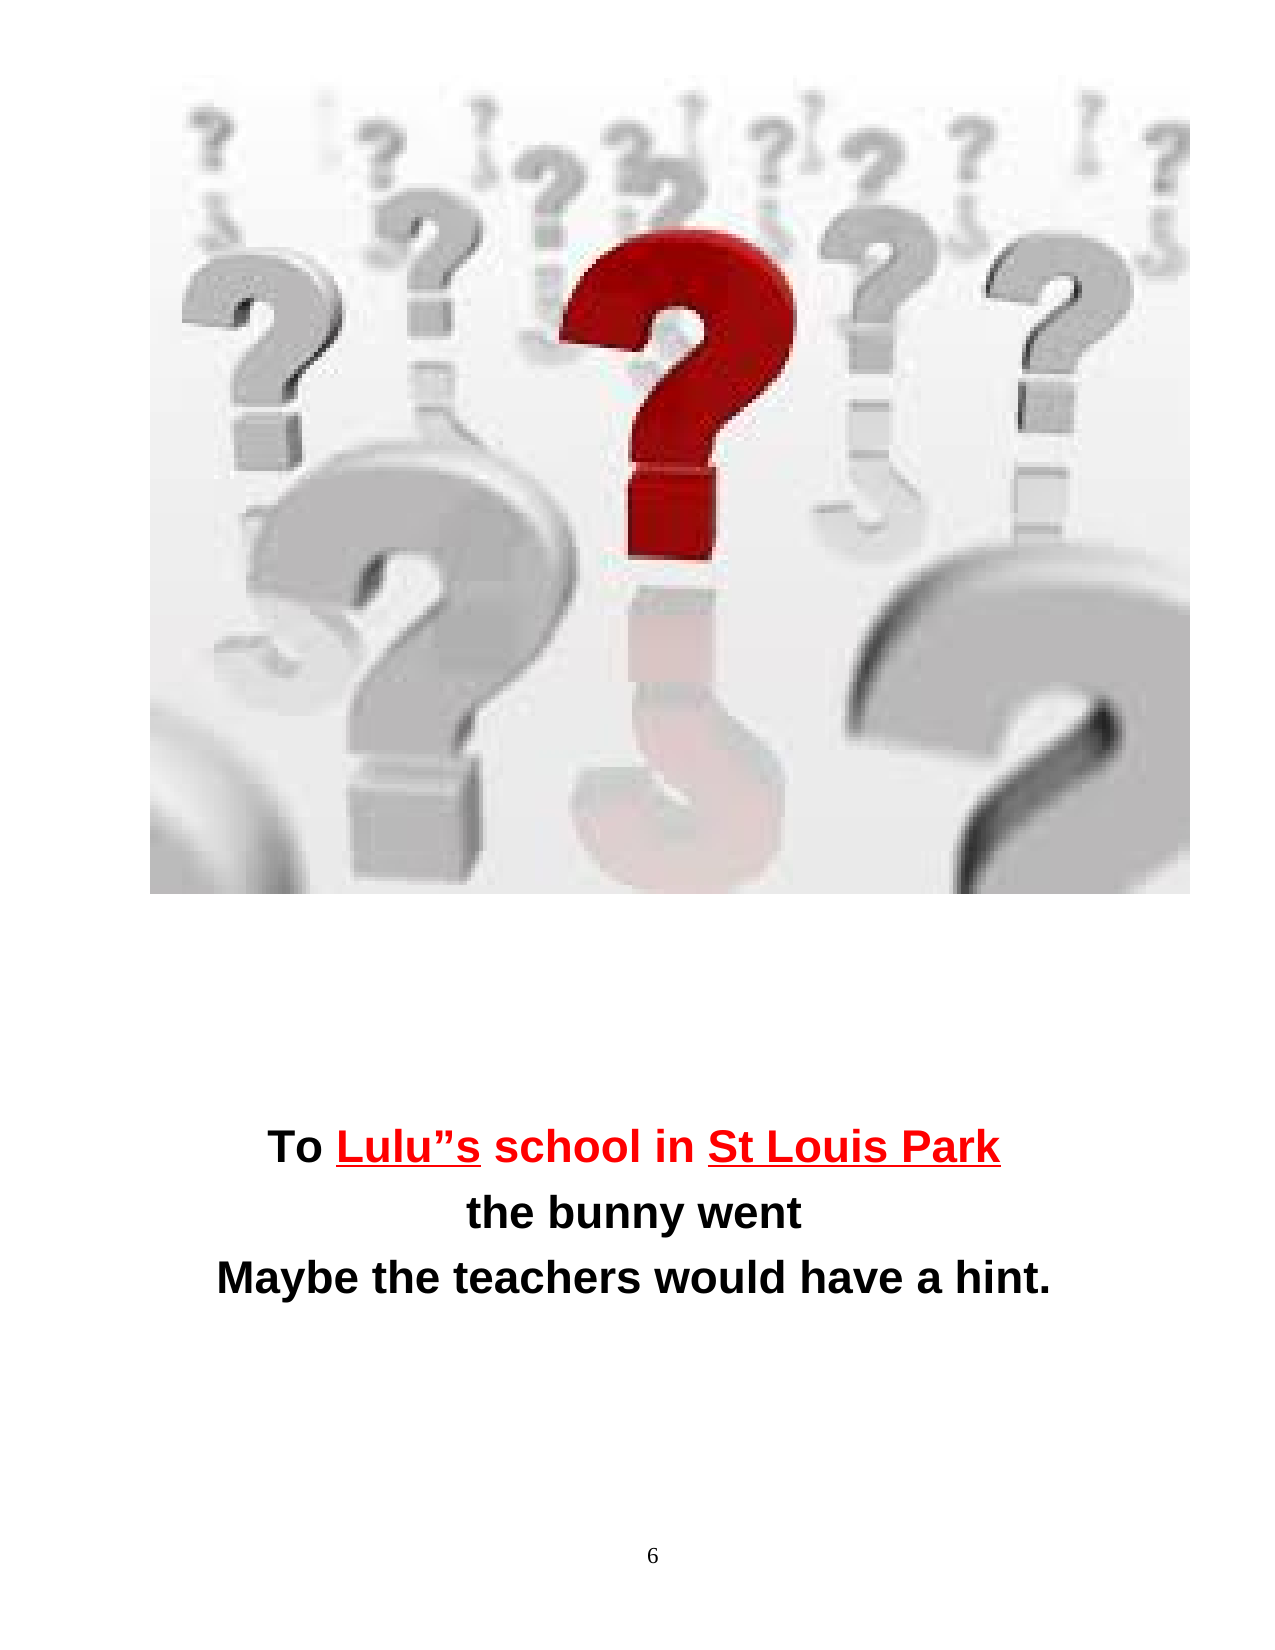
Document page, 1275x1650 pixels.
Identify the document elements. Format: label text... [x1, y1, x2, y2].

text the bunny went [112, 1185, 1155, 1238]
picture [150, 75, 1190, 894]
text Maybe the teachers would have a hint. [112, 1251, 1155, 1304]
text To Lulu”s school in St Louis Park [112, 1119, 1155, 1172]
